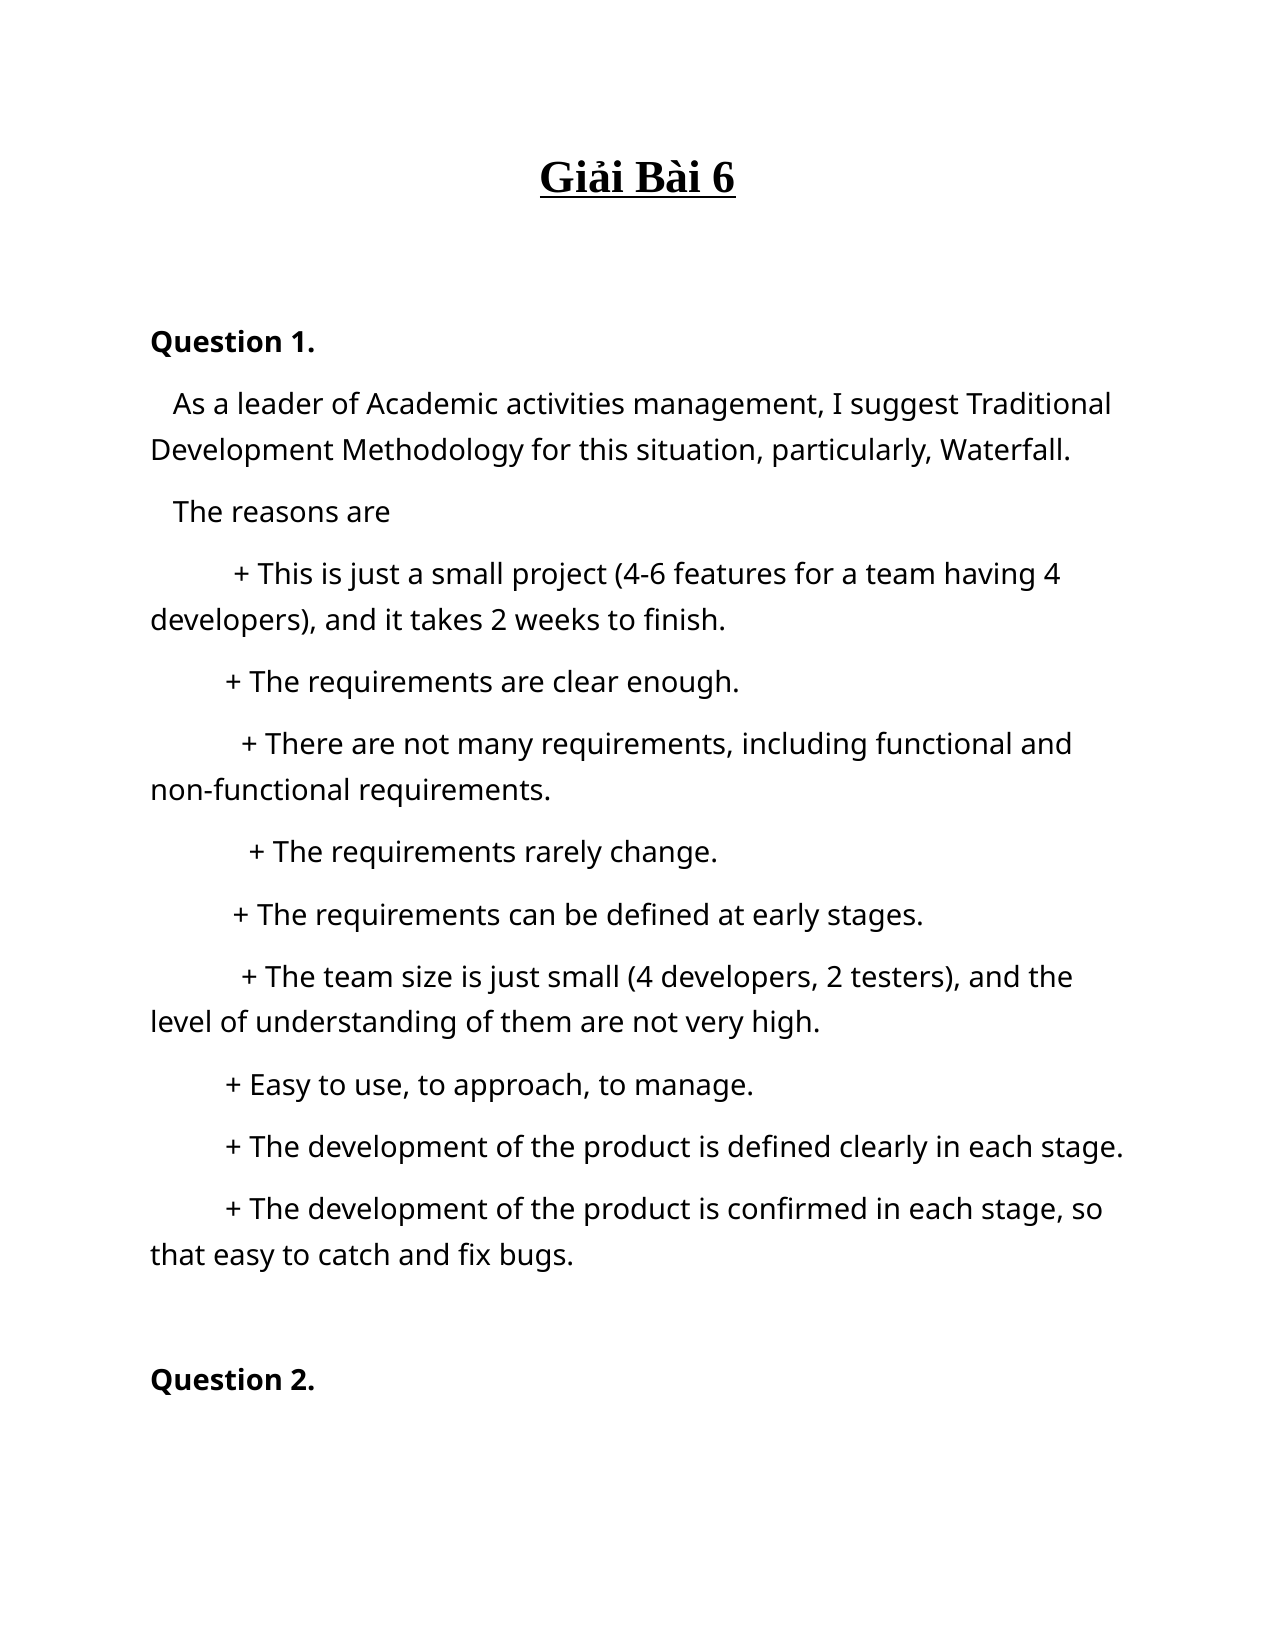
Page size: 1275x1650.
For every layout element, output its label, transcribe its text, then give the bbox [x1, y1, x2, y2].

text + The development of the product is confirmed in each stage, so that easy to catch and fix bugs. [150, 1188, 1125, 1274]
text + The requirements are clear enough. [150, 661, 1125, 701]
text As a leader of Academic activities management, I suggest Traditional Development Methodology for this situation, particularly, Waterfall. [150, 383, 1125, 468]
text Question 1. [150, 321, 1125, 361]
text + There are not many requirements, including functional and non-functional requirements. [150, 723, 1125, 809]
text + The requirements can be defined at early stages. [150, 894, 1125, 933]
text + The development of the product is defined clearly in each stage. [150, 1126, 1125, 1166]
text + Easy to use, to approach, to manage. [150, 1064, 1125, 1104]
text + This is just a small project (4-6 features for a team having 4 developers), and it takes 2 weeks to finish. [150, 553, 1125, 639]
text Question 2. [150, 1359, 1125, 1398]
text The reasons are [150, 491, 1125, 531]
text Giải Bài 6 [150, 150, 1125, 203]
text + The requirements rarely change. [150, 831, 1125, 871]
text + The team size is just small (4 developers, 2 testers), and the level of understanding of them are not very high. [150, 956, 1125, 1041]
